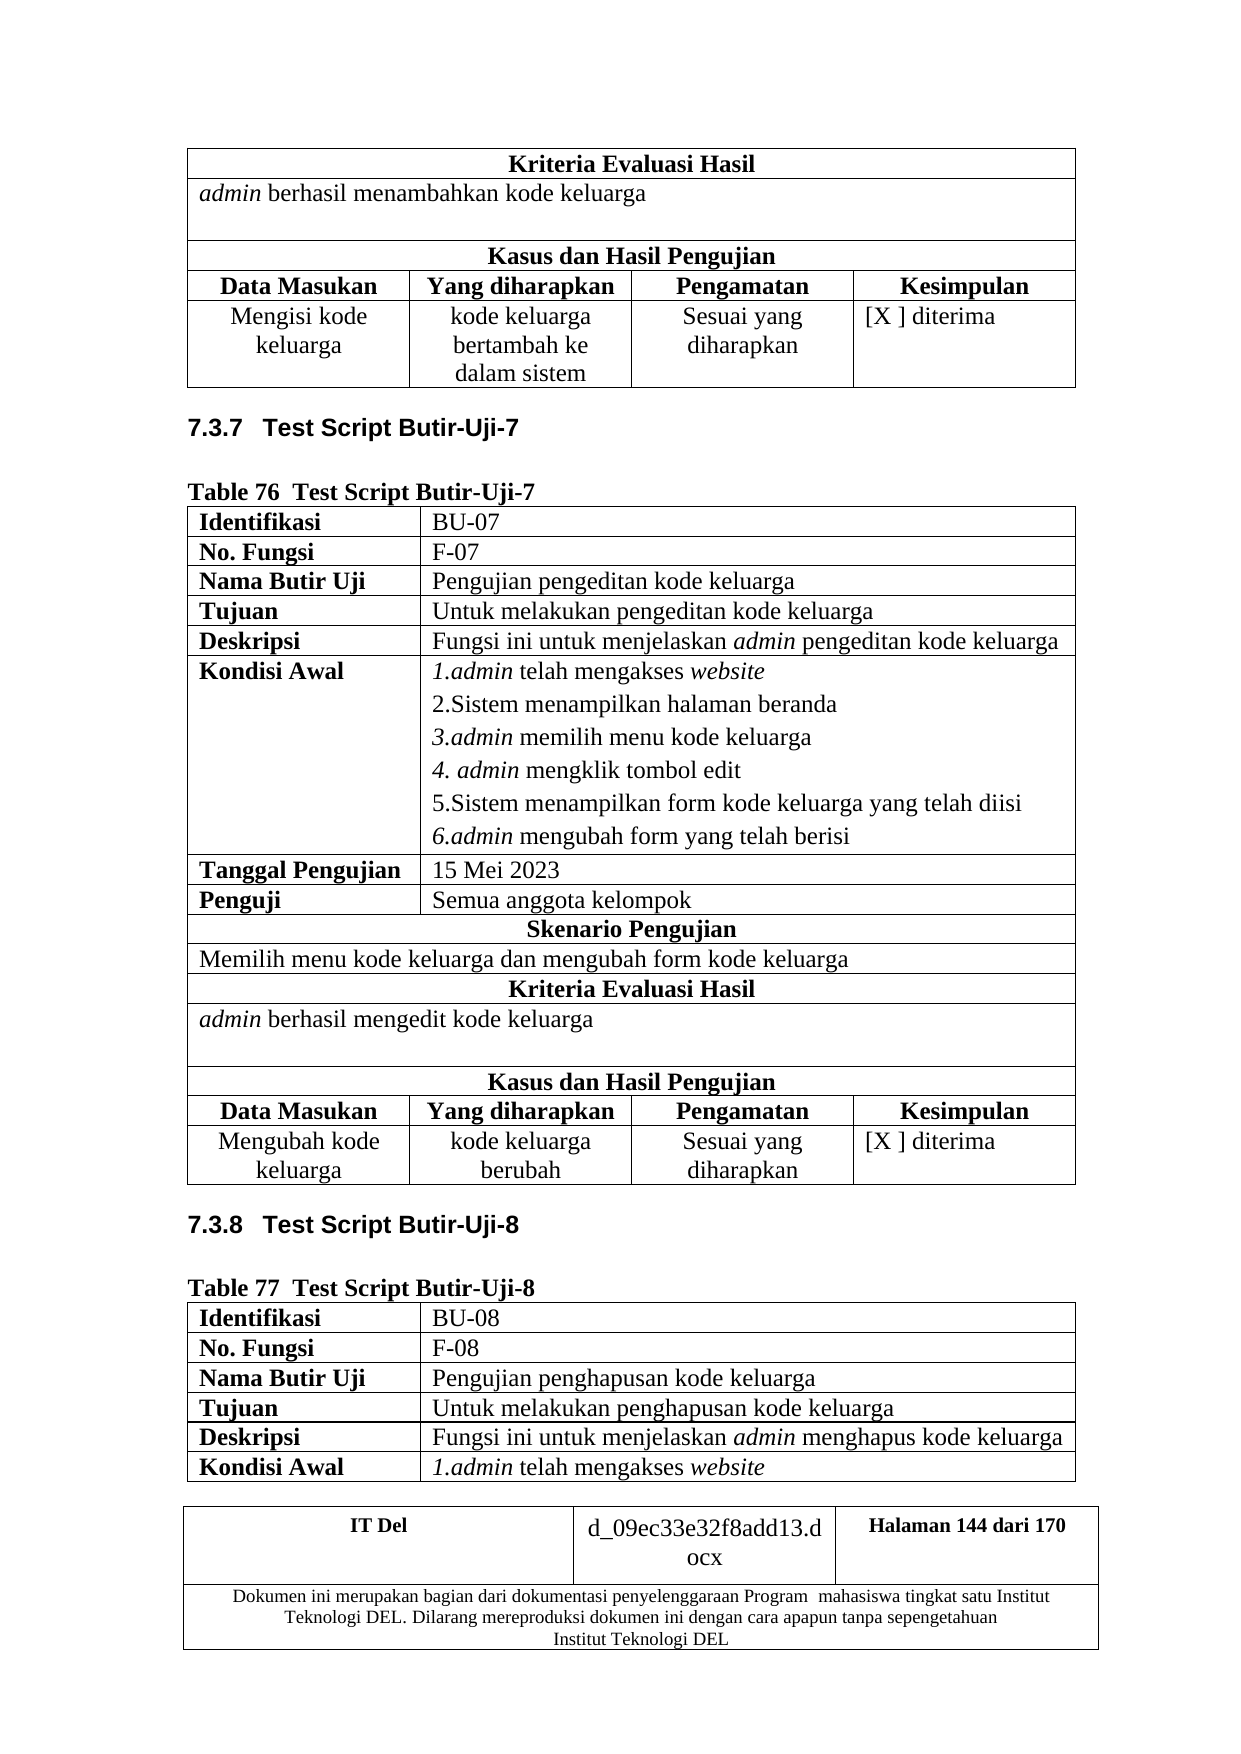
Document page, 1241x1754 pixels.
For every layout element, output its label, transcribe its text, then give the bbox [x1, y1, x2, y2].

subtitle Test Script Butir-Uji-7 [187, 413, 1092, 442]
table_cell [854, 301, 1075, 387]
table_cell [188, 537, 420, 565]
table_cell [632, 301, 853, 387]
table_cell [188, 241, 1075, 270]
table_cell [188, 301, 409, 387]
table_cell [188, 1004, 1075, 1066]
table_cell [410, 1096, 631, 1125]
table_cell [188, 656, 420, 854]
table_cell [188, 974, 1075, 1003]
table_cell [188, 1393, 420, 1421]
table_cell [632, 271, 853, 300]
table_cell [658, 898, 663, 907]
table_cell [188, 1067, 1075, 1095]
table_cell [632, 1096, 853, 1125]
subtitle Test Script Butir-Uji-8 [187, 1210, 1092, 1238]
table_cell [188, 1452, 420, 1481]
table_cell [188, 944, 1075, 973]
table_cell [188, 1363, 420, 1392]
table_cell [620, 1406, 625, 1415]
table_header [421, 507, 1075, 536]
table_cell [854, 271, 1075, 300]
text Table 76 Test Script Butir-Uji-7 [187, 477, 1092, 506]
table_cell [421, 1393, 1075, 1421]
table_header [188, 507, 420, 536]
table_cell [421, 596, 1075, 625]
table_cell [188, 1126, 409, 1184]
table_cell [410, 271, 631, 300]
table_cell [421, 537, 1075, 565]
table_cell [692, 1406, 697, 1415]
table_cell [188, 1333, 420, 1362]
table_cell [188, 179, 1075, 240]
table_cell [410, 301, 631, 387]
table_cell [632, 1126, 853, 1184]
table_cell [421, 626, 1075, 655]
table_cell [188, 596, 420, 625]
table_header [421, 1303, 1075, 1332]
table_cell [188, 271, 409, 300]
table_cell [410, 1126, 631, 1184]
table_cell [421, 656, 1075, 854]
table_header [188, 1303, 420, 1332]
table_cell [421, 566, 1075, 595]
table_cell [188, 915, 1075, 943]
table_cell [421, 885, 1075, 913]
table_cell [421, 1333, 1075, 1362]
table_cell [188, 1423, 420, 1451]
text Table 77 Test Script Butir-Uji-8 [187, 1273, 1092, 1302]
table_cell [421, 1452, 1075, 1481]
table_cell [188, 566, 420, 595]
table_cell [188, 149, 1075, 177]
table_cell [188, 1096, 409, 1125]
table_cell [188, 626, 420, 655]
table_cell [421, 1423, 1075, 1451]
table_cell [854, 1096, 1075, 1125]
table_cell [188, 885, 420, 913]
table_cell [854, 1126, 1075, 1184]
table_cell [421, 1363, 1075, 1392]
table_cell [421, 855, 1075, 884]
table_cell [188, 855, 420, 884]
